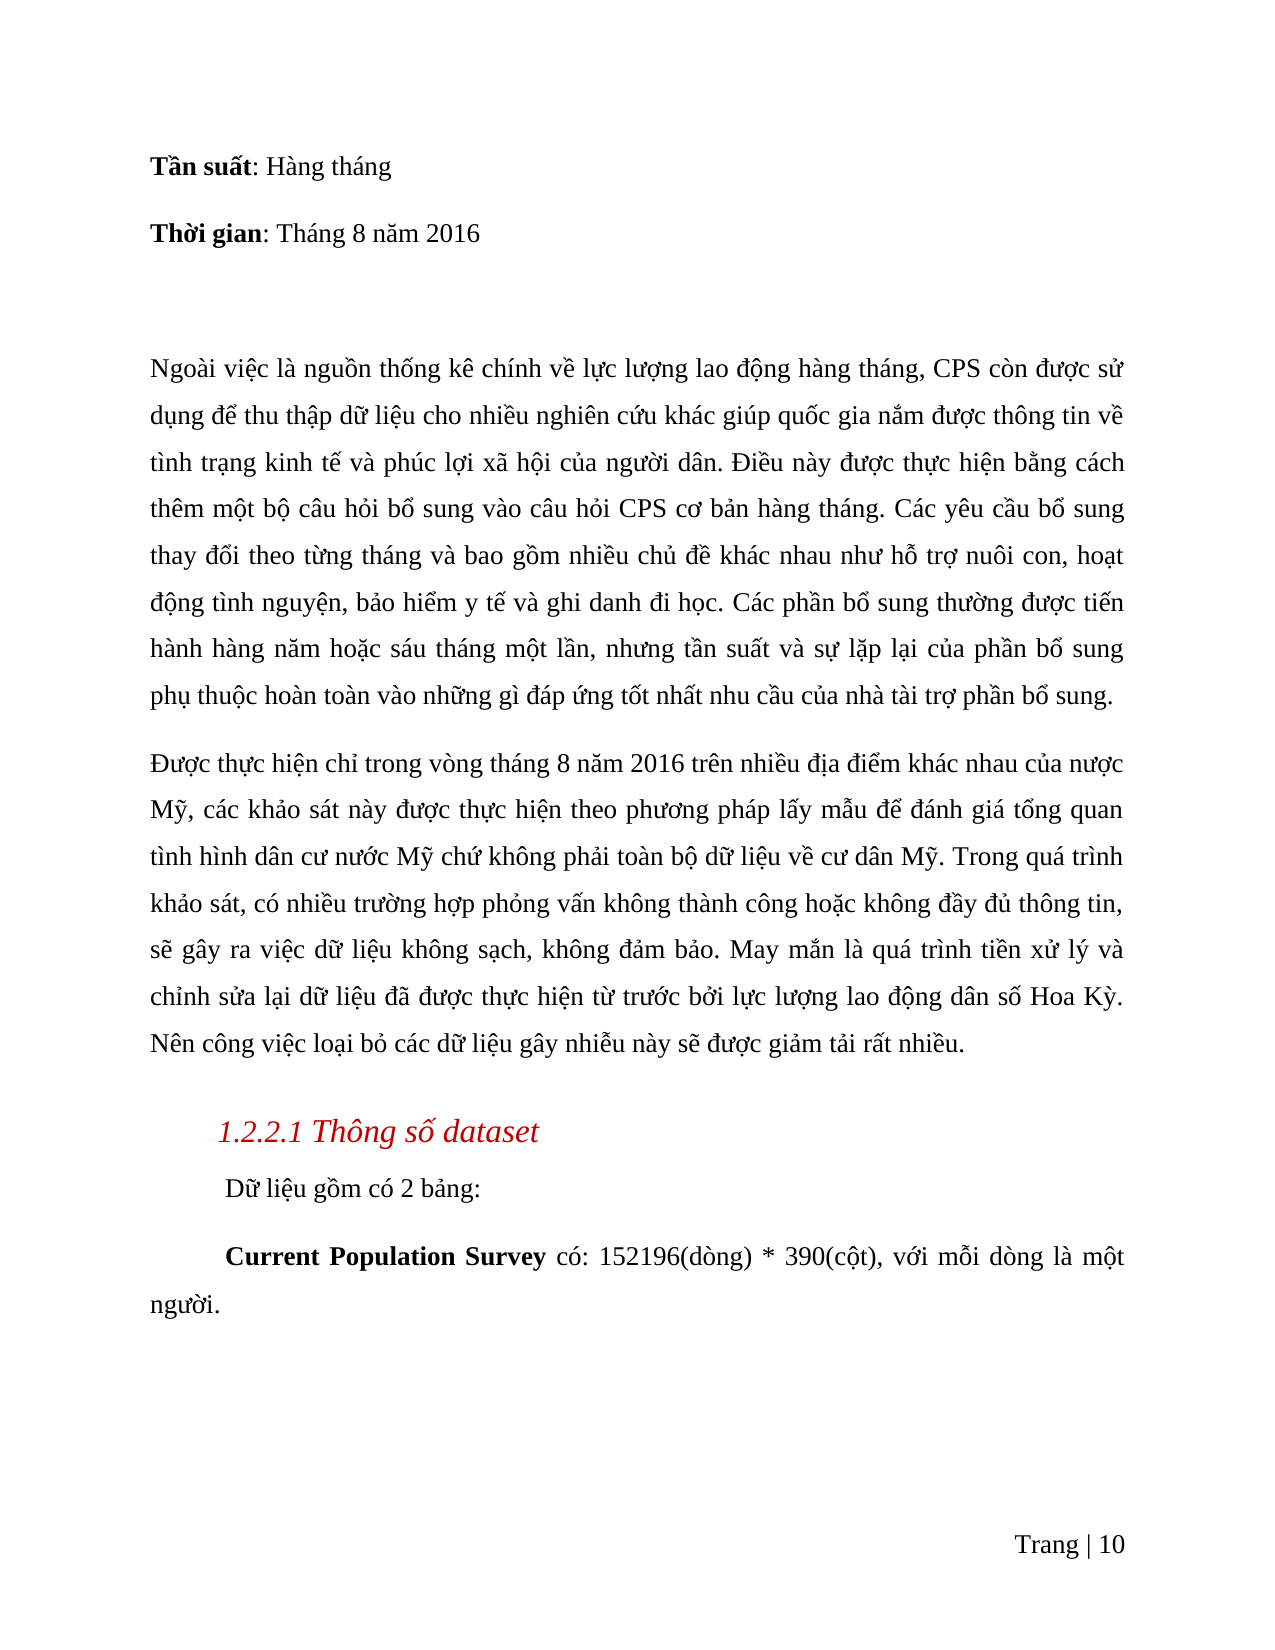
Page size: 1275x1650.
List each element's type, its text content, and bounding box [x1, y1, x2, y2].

text Current Population Survey có: 152196(dòng) * 390(cột), với mỗi dòng là một người. [150, 1240, 1125, 1319]
text Thời gian: Tháng 8 năm 2016 [150, 217, 1125, 249]
text Được thực hiện chỉ trong vòng tháng 8 năm 2016 trên nhiều địa điểm khác nhau của nược Mỹ, các khảo sát này được thực hiện theo phương pháp lấy mẫu để đánh giá tổng quan tình hình dân cư nước Mỹ chứ không phải toàn bộ dữ liệu về cư dân Mỹ. Trong quá trình khảo sát, có nhiều trường hợp phỏng vấn không thành công hoặc không đầy đủ thông tin, sẽ gây ra việc dữ liệu không sạch, không đảm bảo. May mắn là quá trình tiền xử lý và chỉnh sửa lại dữ liệu đã được thực hiện từ trước bởi lực lượng lao động dân số Hoa Kỳ. Nên công việc loại bỏ các dữ liệu gây nhiễu này sẽ được giảm tải rất nhiều. [150, 747, 1125, 1058]
text Tần suất: Hàng tháng [150, 150, 1125, 181]
text Ngoài việc là nguồn thống kê chính về lực lượng lao động hàng tháng, CPS còn được sử dụng để thu thập dữ liệu cho nhiều nghiên cứu khác giúp quốc gia nắm được thông tin về tình trạng kinh tế và phúc lợi xã hội của người dân. Điều này được thực hiện bằng cách thêm một bộ câu hỏi bổ sung vào câu hỏi CPS cơ bản hàng tháng. Các yêu cầu bổ sung thay đổi theo từng tháng và bao gồm nhiều chủ đề khác nhau như hỗ trợ nuôi con, hoạt động tình nguyện, bảo hiểm y tế và ghi danh đi học. Các phần bổ sung thường được tiến hành hàng năm hoặc sáu tháng một lần, nhưng tần suất và sự lặp lại của phần bổ sung phụ thuộc hoàn toàn vào những gì đáp ứng tốt nhất nhu cầu của nhà tài trợ phần bổ sung. [150, 352, 1125, 710]
text Dữ liệu gồm có 2 bảng: [150, 1172, 1125, 1204]
text Thông số dataset [217, 1111, 1125, 1149]
